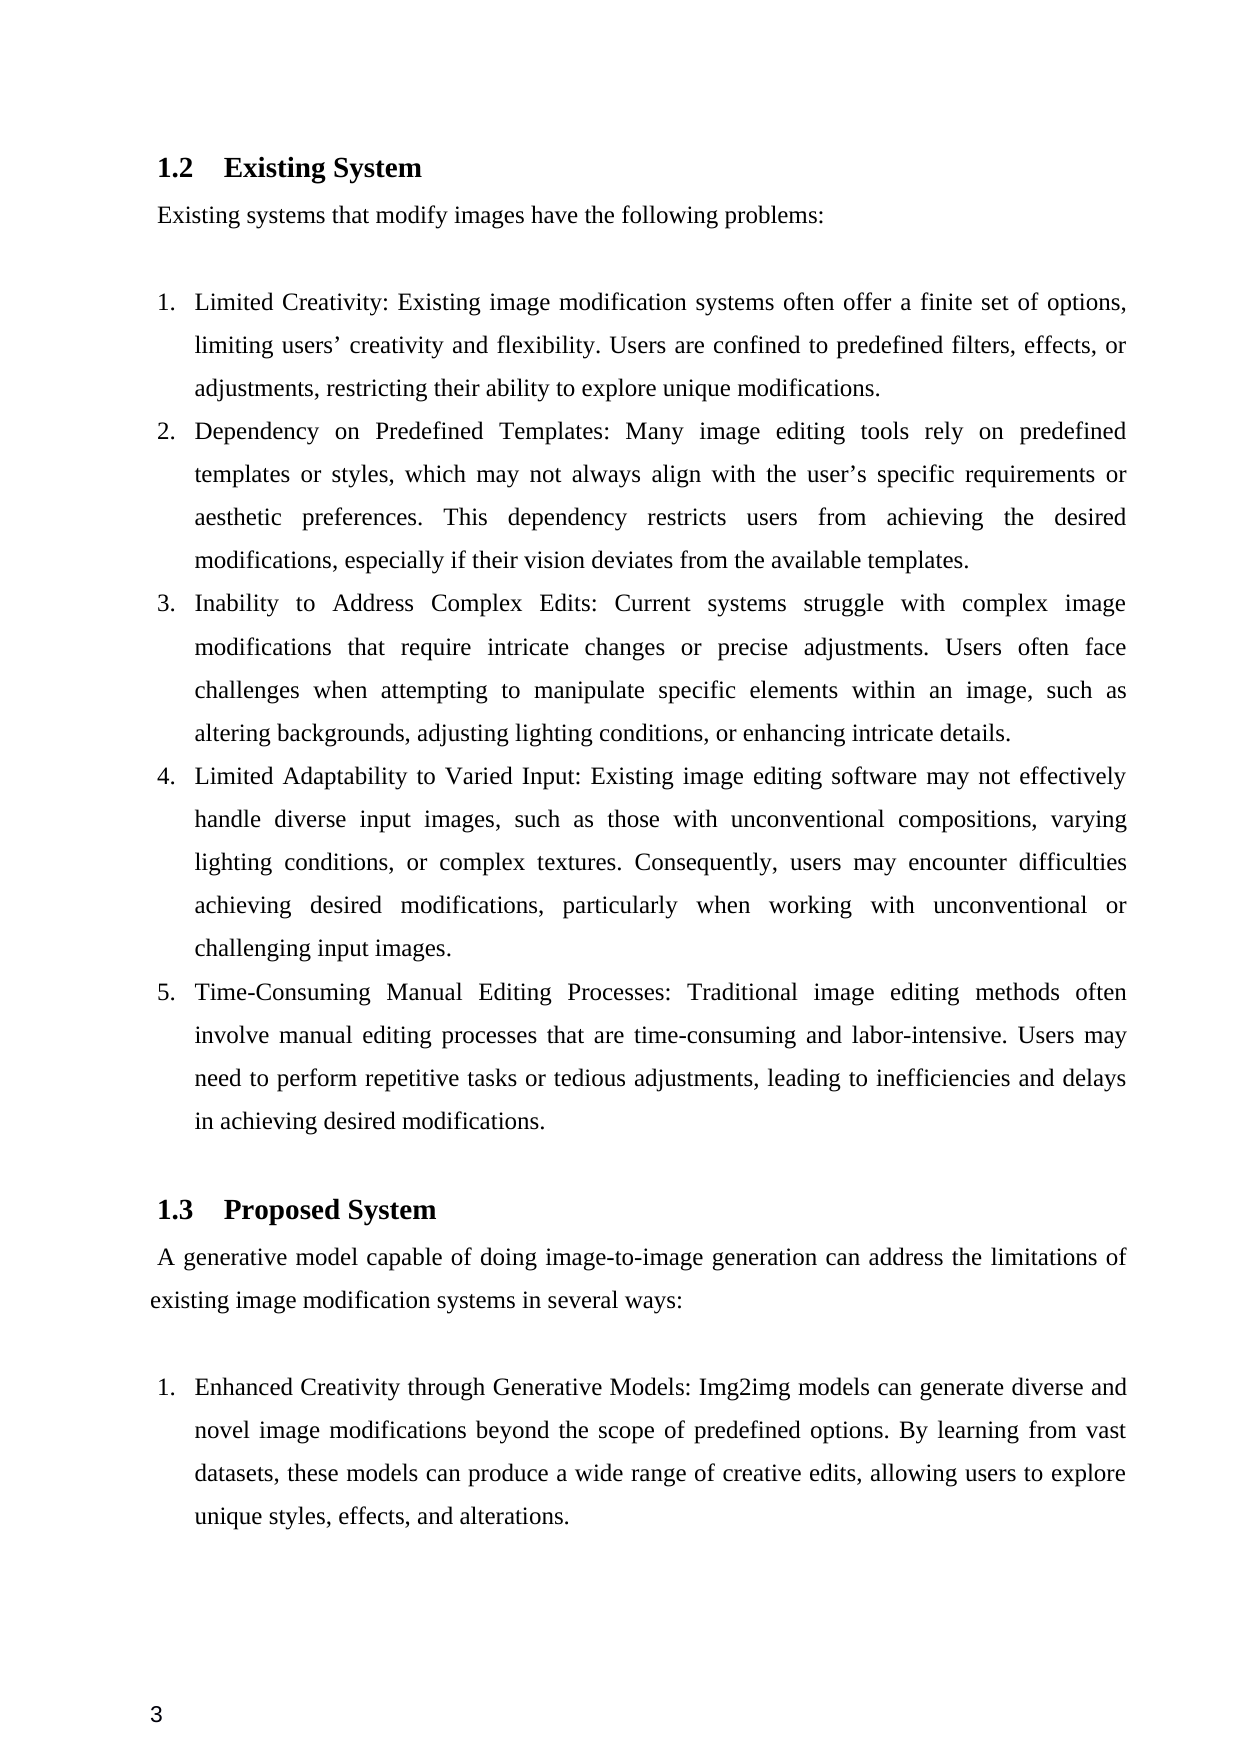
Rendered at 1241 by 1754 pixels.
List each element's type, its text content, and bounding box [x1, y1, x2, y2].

text A generative model capable of doing image-to-image generation can address the limitations of existing image modification systems in several ways: [150, 1242, 1128, 1314]
list Dependency on Predefined Templates: Many image editing tools rely on predefined templates or styles, which may not always align with the user’s specific requirements or aesthetic preferences. This dependency restricts users from achieving the desired modifications, especially if their vision deviates from the available templates. [157, 416, 1128, 574]
list Proposed System [157, 1192, 1128, 1226]
list Existing System [157, 150, 1128, 183]
list Limited Creativity: Existing image modification systems often offer a finite set of options, limiting users’ creativity and flexibility. Users are confined to predefined filters, effects, or adjustments, restricting their ability to explore unique modifications. [157, 287, 1128, 402]
list Inability to Address Complex Edits: Current systems struggle with complex image modifications that require intricate changes or precise adjustments. Users often face challenges when attempting to manipulate specific elements within an image, such as altering backgrounds, adjusting lighting conditions, or enhancing intricate details. [157, 588, 1128, 747]
list Enhanced Creativity through Generative Models: Img2img models can generate diverse and novel image modifications beyond the scope of predefined options. By learning from vast datasets, these models can produce a wide range of creative edits, allowing users to explore unique styles, effects, and alterations. [157, 1372, 1128, 1530]
list Time-Consuming Manual Editing Processes: Traditional image editing methods often involve manual editing processes that are time-consuming and labor-intensive. Users may need to perform repetitive tasks or tedious adjustments, leading to inefficiencies and delays in achieving desired modifications. [157, 977, 1128, 1135]
text Existing systems that modify images have the following problems: [157, 200, 1128, 229]
list Limited Adaptability to Varied Input: Existing image editing software may not effectively handle diverse input images, such as those with unconventional compositions, varying lighting conditions, or complex textures. Consequently, users may encounter difficulties achieving desired modifications, particularly when working with unconventional or challenging input images. [157, 761, 1128, 962]
